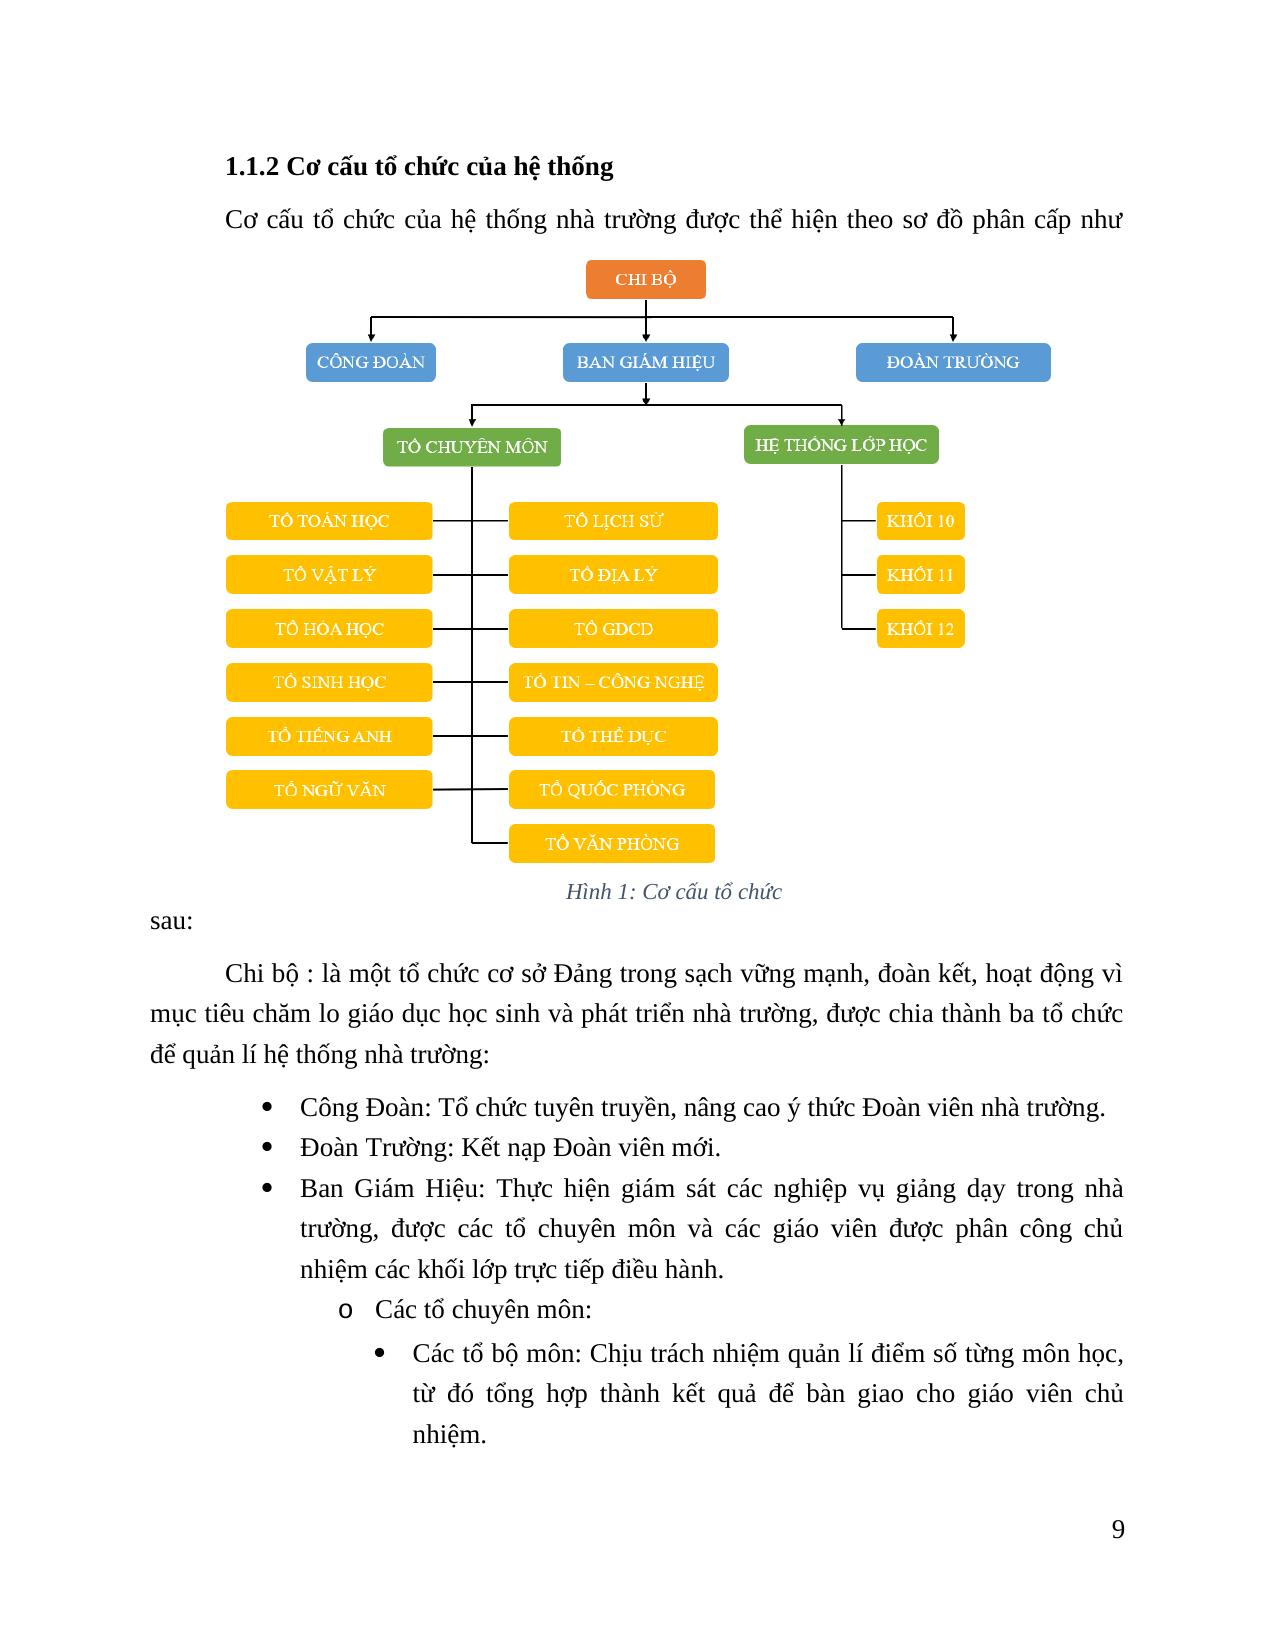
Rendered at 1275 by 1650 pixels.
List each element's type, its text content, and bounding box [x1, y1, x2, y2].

list Đoàn Trường: Kết nạp Đoàn viên mới. [262, 1131, 1125, 1163]
picture [187, 256, 1088, 869]
list Các tổ bộ môn: Chịu trách nhiệm quản lí điểm số từng môn học, từ đó tổng hợp thành kết quả để bàn giao cho giáo viên chủ nhiệm. [375, 1337, 1125, 1449]
list Các tổ chuyên môn: [337, 1293, 1125, 1327]
subtitle Cơ cấu tổ chức của hệ thống [150, 150, 1125, 181]
list Ban Giám Hiệu: Thực hiện giám sát các nghiệp vụ giảng dạy trong nhà trường, được các tổ chuyên môn và các giáo viên được phân công chủ nhiệm các khối lớp trực tiếp điều hành. [262, 1172, 1125, 1284]
text Chi bộ : là một tổ chức cơ sở Đảng trong sạch vững mạnh, đoàn kết, hoạt động vì mục tiêu chăm lo giáo dục học sinh và phát triển nhà trường, được chia thành ba tổ chức để quản lí hệ thống nhà trường: [150, 957, 1125, 1069]
list Công Đoàn: Tổ chức tuyên truyền, nâng cao ý thức Đoàn viên nhà trường. [262, 1091, 1125, 1122]
